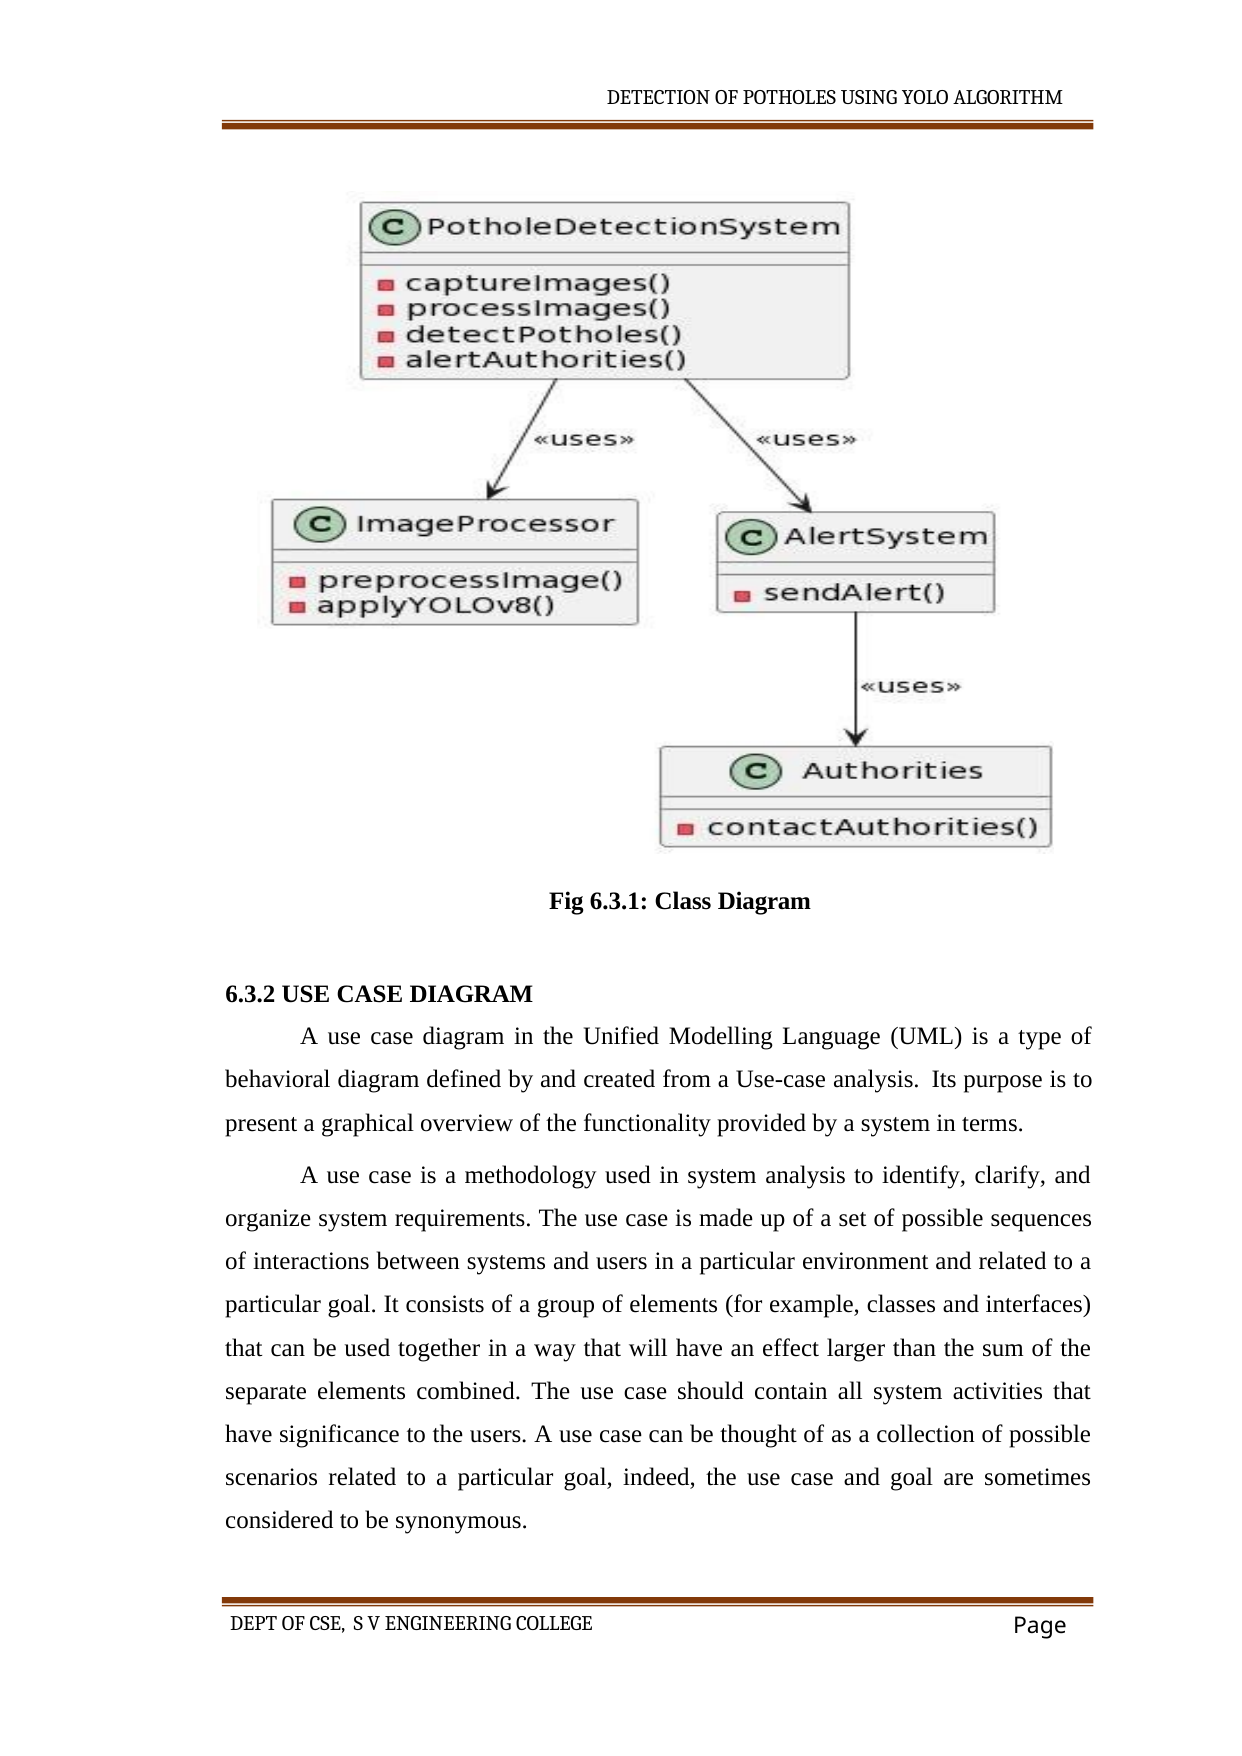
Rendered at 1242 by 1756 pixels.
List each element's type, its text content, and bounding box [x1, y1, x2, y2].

picture [256, 191, 1054, 854]
text A use case diagram in the Unified Modelling Language (UML) is a type of behavioral diagram defined by and created from a Use-case analysis. Its purpose is to present a graphical overview of the functionality provided by a system in terms. [225, 1021, 1093, 1136]
text A use case is a methodology used in system analysis to identify, clarify, and organize system requirements. The use case is made up of a set of possible sequences of interactions between systems and users in a particular environment and related to a particular goal. It consists of a group of elements (for example, classes and interfaces) that can be used together in a way that will have an effect larger than the sum of the separate elements combined. The use case should contain all system activities that have significance to the users. A use case can be thought of as a collection of possible scenarios related to a particular goal, indeed, the use case and goal are sometimes considered to be synonymous. [225, 1160, 1092, 1534]
subtitle USE CASE DIAGRAM [225, 979, 1110, 1008]
text Fig 6.3.1: Class Diagram [549, 886, 1110, 915]
